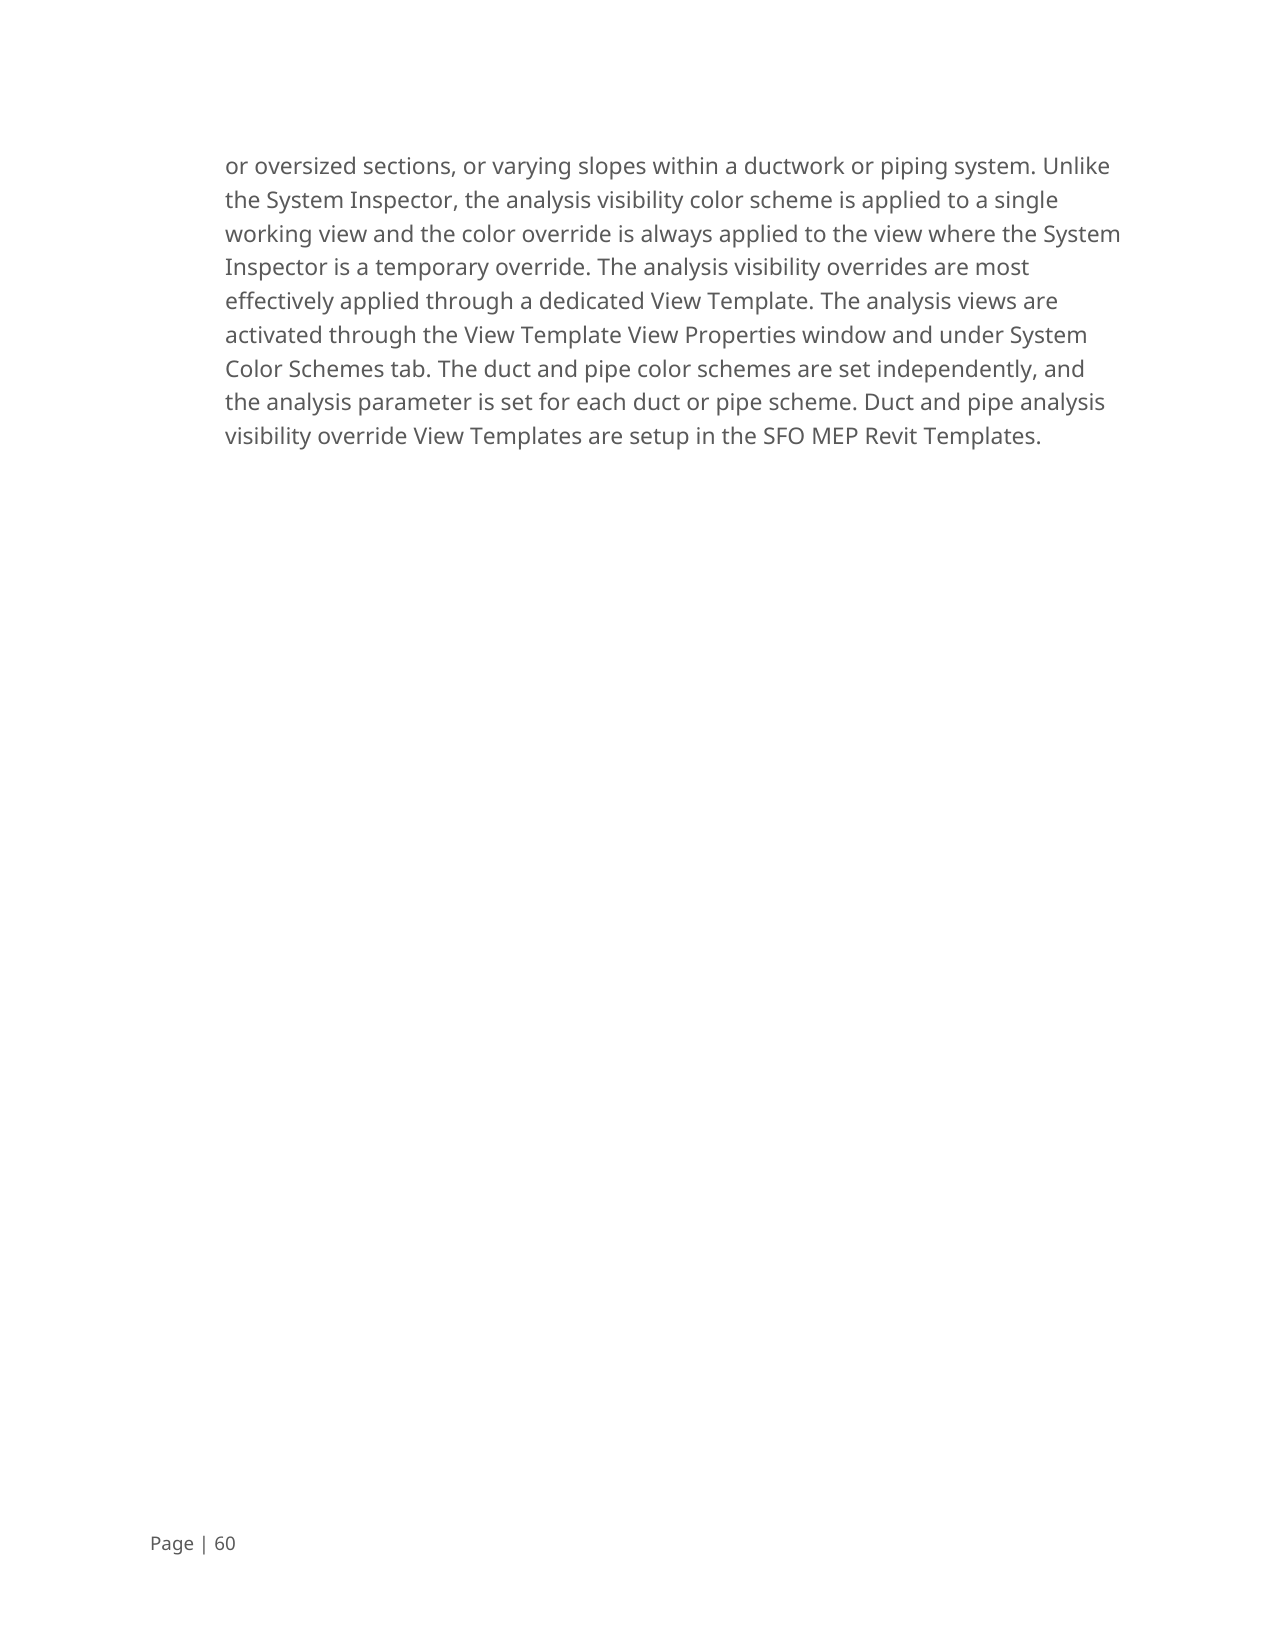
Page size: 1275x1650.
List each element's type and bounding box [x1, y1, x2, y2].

text [225, 150, 1125, 451]
